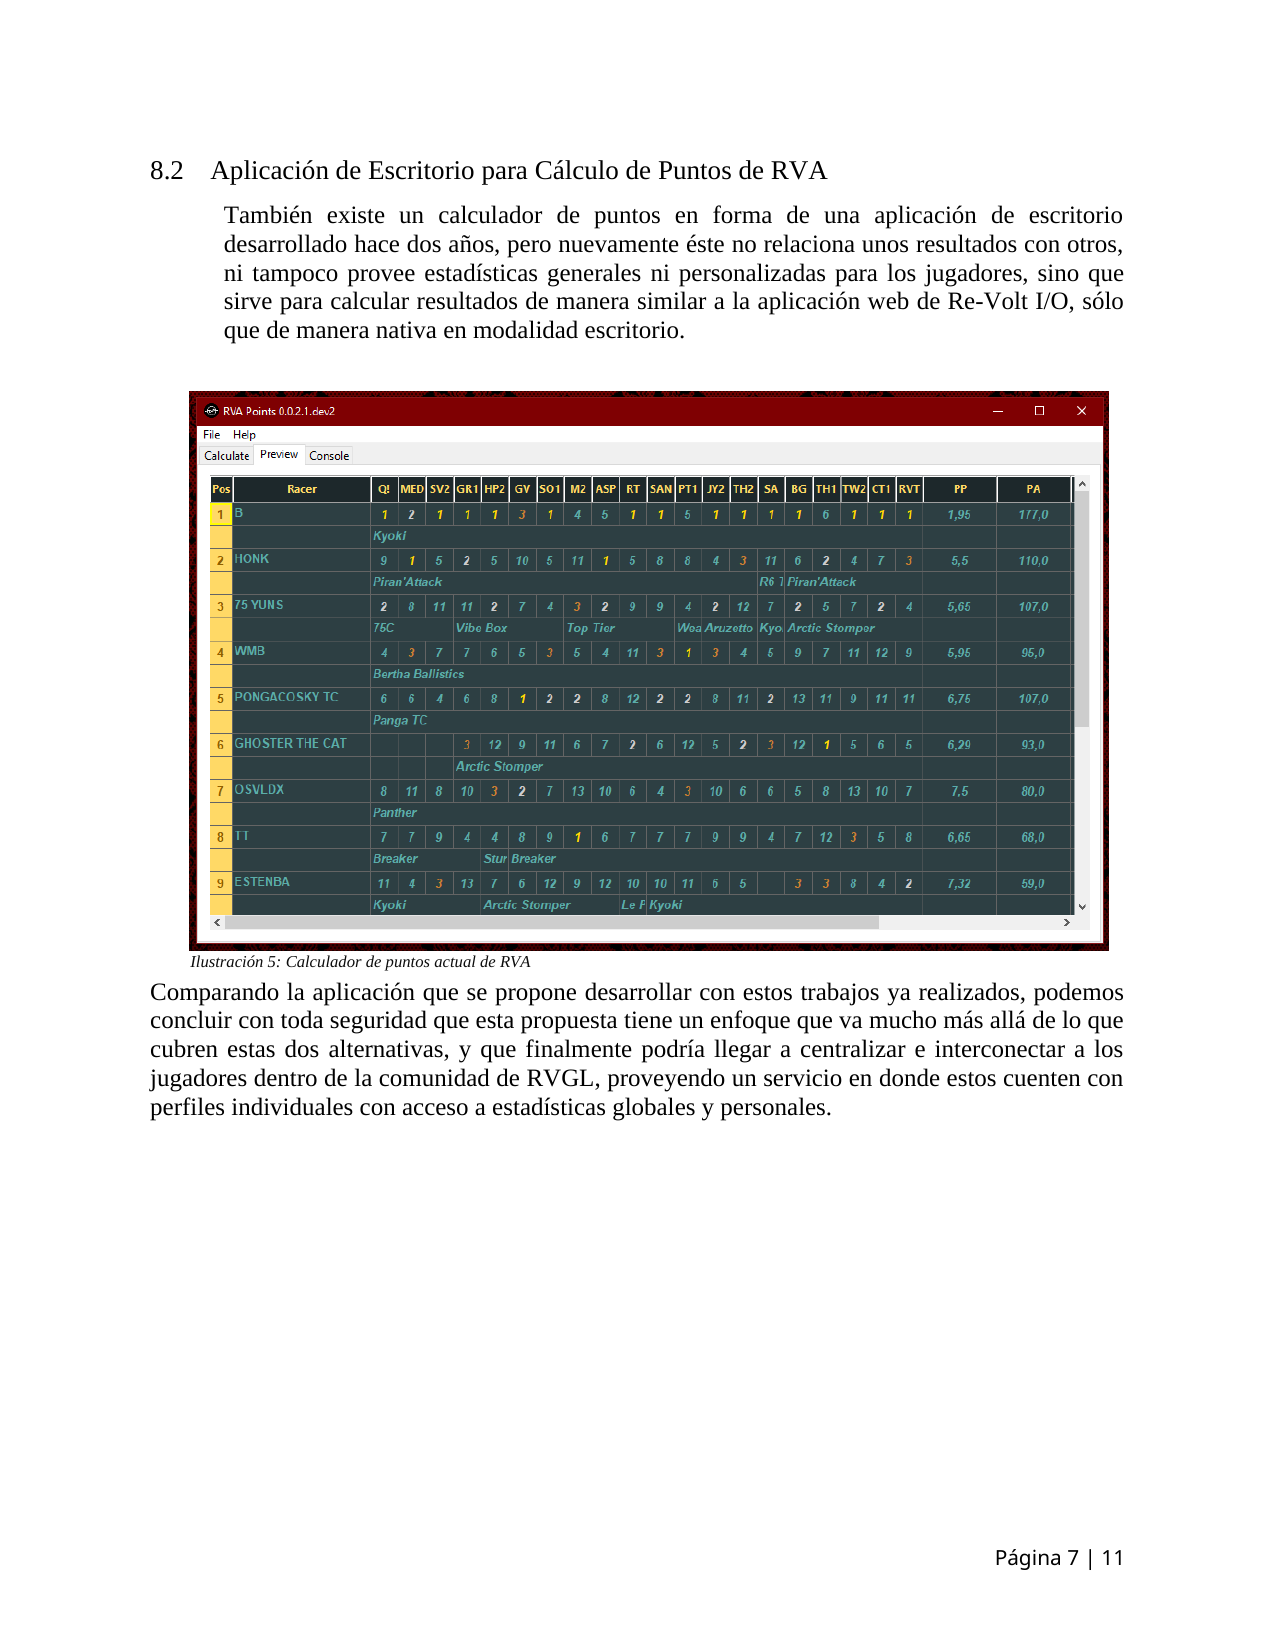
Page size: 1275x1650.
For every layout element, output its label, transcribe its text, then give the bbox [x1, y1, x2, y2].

text También existe un calculador de puntos en forma de una aplicación de escritorio desarrollado hace dos años, pero nuevamente éste no relaciona unos resultados con otros, ni tampoco provee estadísticas generales ni personalizadas para los jugadores, sino que sirve para calcular resultados de manera similar a la aplicación web de Re-Volt I/O, sólo que de manera nativa en modalidad escritorio. [224, 200, 1125, 344]
subtitle Aplicación de Escritorio para Cálculo de Puntos de RVA [150, 154, 1125, 185]
picture [189, 391, 1109, 951]
